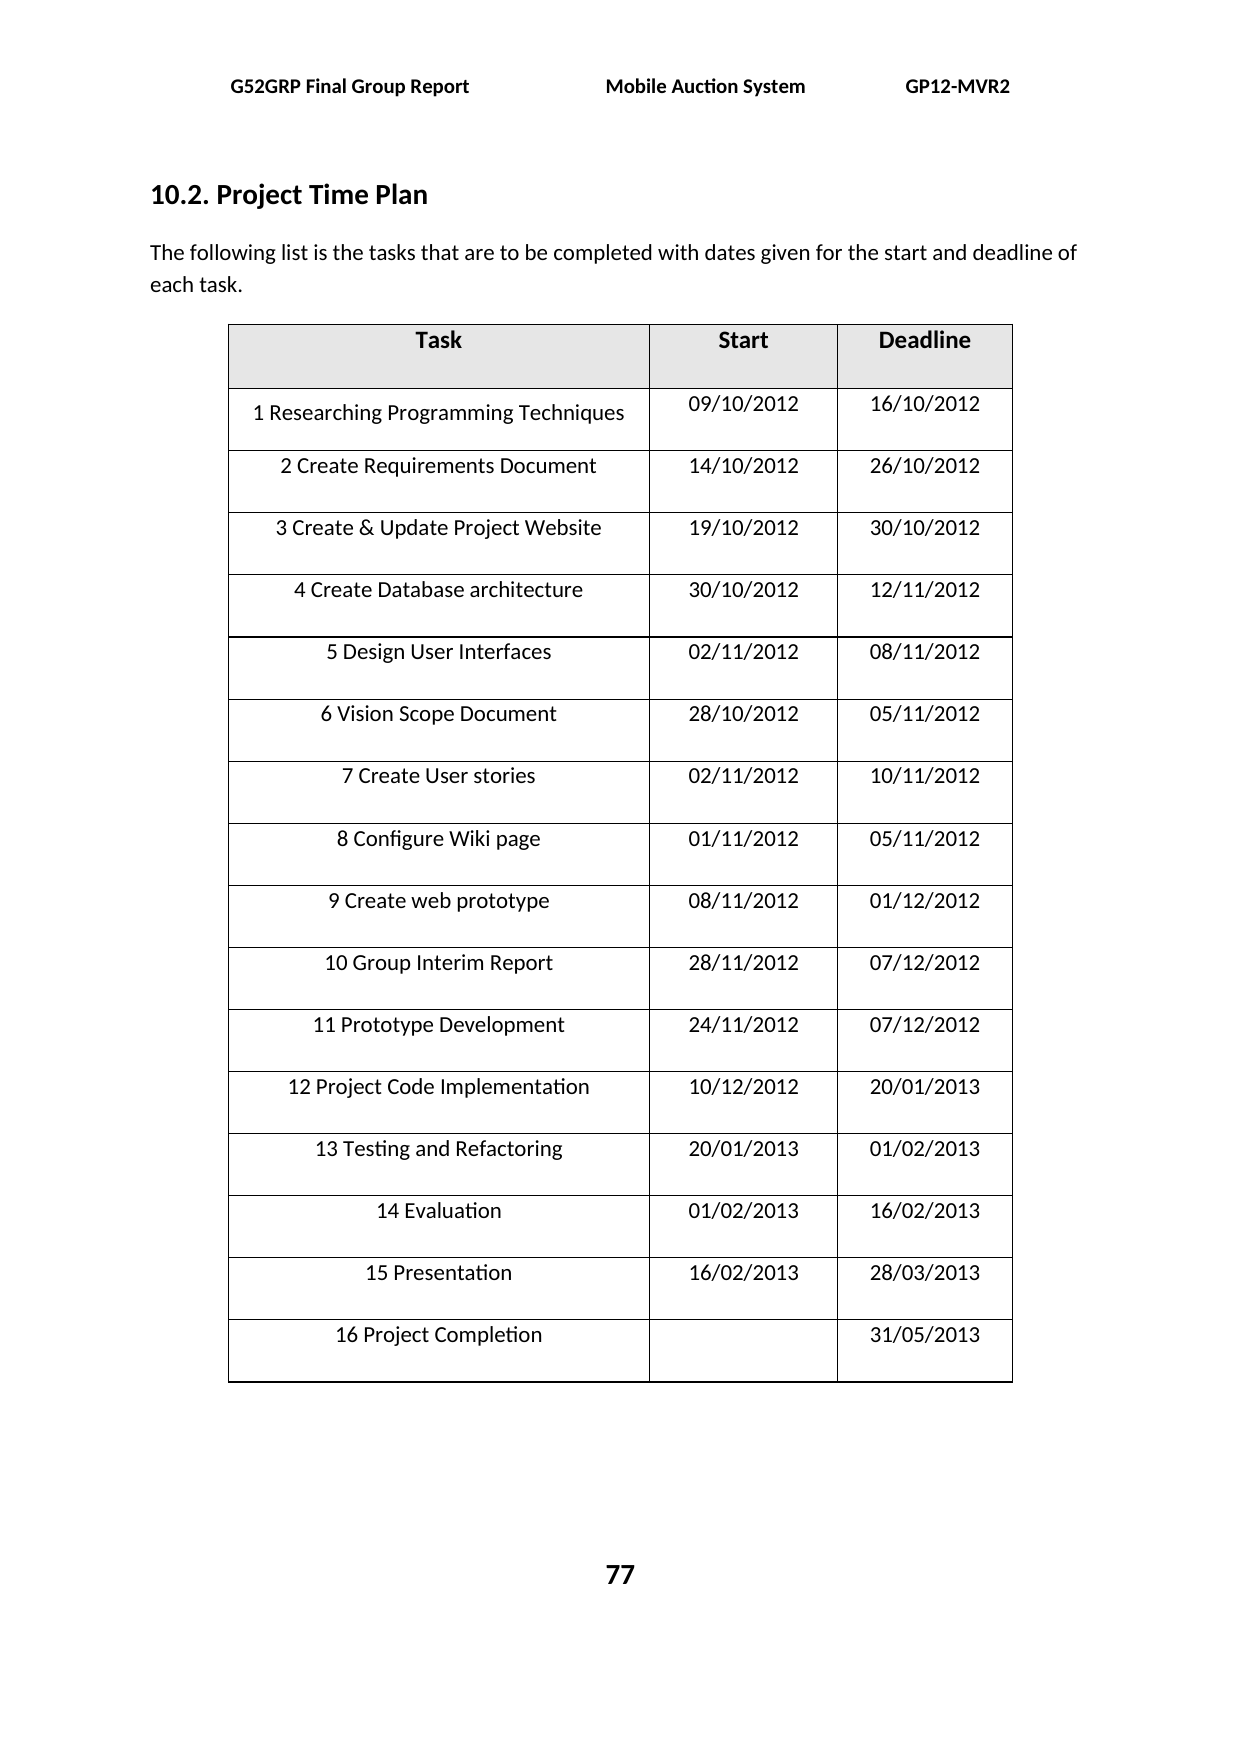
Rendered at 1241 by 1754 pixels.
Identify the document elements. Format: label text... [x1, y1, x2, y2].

table_cell 28/11/2012 [650, 948, 837, 1009]
table_cell 14/10/2012 [650, 451, 837, 512]
table_cell 26/10/2012 [838, 451, 1012, 512]
table_cell 01/02/2013 [650, 1196, 837, 1257]
table_cell 02/11/2012 [650, 762, 837, 823]
table_cell 07/12/2012 [838, 948, 1012, 1009]
table_cell 8 Configure Wiki page [229, 824, 649, 885]
table_cell 6 Vision Scope Document [229, 700, 649, 761]
table_cell 05/11/2012 [838, 824, 1012, 885]
table_cell 28/03/2013 [838, 1258, 1012, 1319]
table_cell 14 Evaluation [229, 1196, 649, 1257]
table_cell 31/05/2013 [838, 1320, 1012, 1381]
table_cell 10/12/2012 [650, 1072, 837, 1133]
table_cell 19/10/2012 [650, 513, 837, 574]
table_cell 30/10/2012 [838, 513, 1012, 574]
table_cell 20/01/2013 [650, 1134, 837, 1195]
table_cell 3 Create & Update Project Website [229, 513, 649, 574]
table_cell 16 Project Completion [229, 1320, 649, 1381]
table_cell 16/10/2012 [838, 389, 1012, 450]
table_cell 5 Design User Interfaces [229, 638, 649, 698]
table_header Start [650, 325, 837, 388]
table_cell 7 Create User stories [229, 762, 649, 823]
table_cell 1 Researching Programming Techniques [229, 389, 649, 450]
table_cell 12/11/2012 [838, 575, 1012, 636]
table_cell 9 Create web prototype [229, 886, 649, 947]
table_cell 28/10/2012 [650, 700, 837, 761]
table_cell 2 Create Requirements Document [229, 451, 649, 512]
table_cell 24/11/2012 [650, 1010, 837, 1071]
table_cell 12 Project Code Implementation [229, 1072, 649, 1133]
table_cell 09/10/2012 [650, 389, 837, 450]
table_cell 01/02/2013 [838, 1134, 1012, 1195]
table_cell [650, 1320, 837, 1381]
table_cell 16/02/2013 [650, 1258, 837, 1319]
table_cell 15 Presentation [229, 1258, 649, 1319]
table_cell 10/11/2012 [838, 762, 1012, 823]
table_cell 02/11/2012 [650, 638, 837, 698]
table_cell 11 Prototype Development [229, 1010, 649, 1071]
table_cell 20/01/2013 [838, 1072, 1012, 1133]
table_cell 01/12/2012 [838, 886, 1012, 947]
table_cell 07/12/2012 [838, 1010, 1012, 1071]
table_cell 13 Testing and Refactoring [229, 1134, 649, 1195]
table_cell 30/10/2012 [650, 575, 837, 636]
table_cell 16/02/2013 [838, 1196, 1012, 1257]
table_cell 08/11/2012 [650, 886, 837, 947]
text 10.2. Project Time Plan [150, 176, 1090, 212]
table_cell 10 Group Interim Report [229, 948, 649, 1009]
text The following list is the tasks that are to be completed with dates given for the start and deadline of each task. [150, 238, 1090, 298]
table_header Deadline [838, 325, 1012, 388]
table_cell 4 Create Database architecture [229, 575, 649, 636]
table_cell 08/11/2012 [838, 638, 1012, 698]
table_cell 05/11/2012 [838, 700, 1012, 761]
table_cell 01/11/2012 [650, 824, 837, 885]
table_header Task [229, 325, 649, 388]
